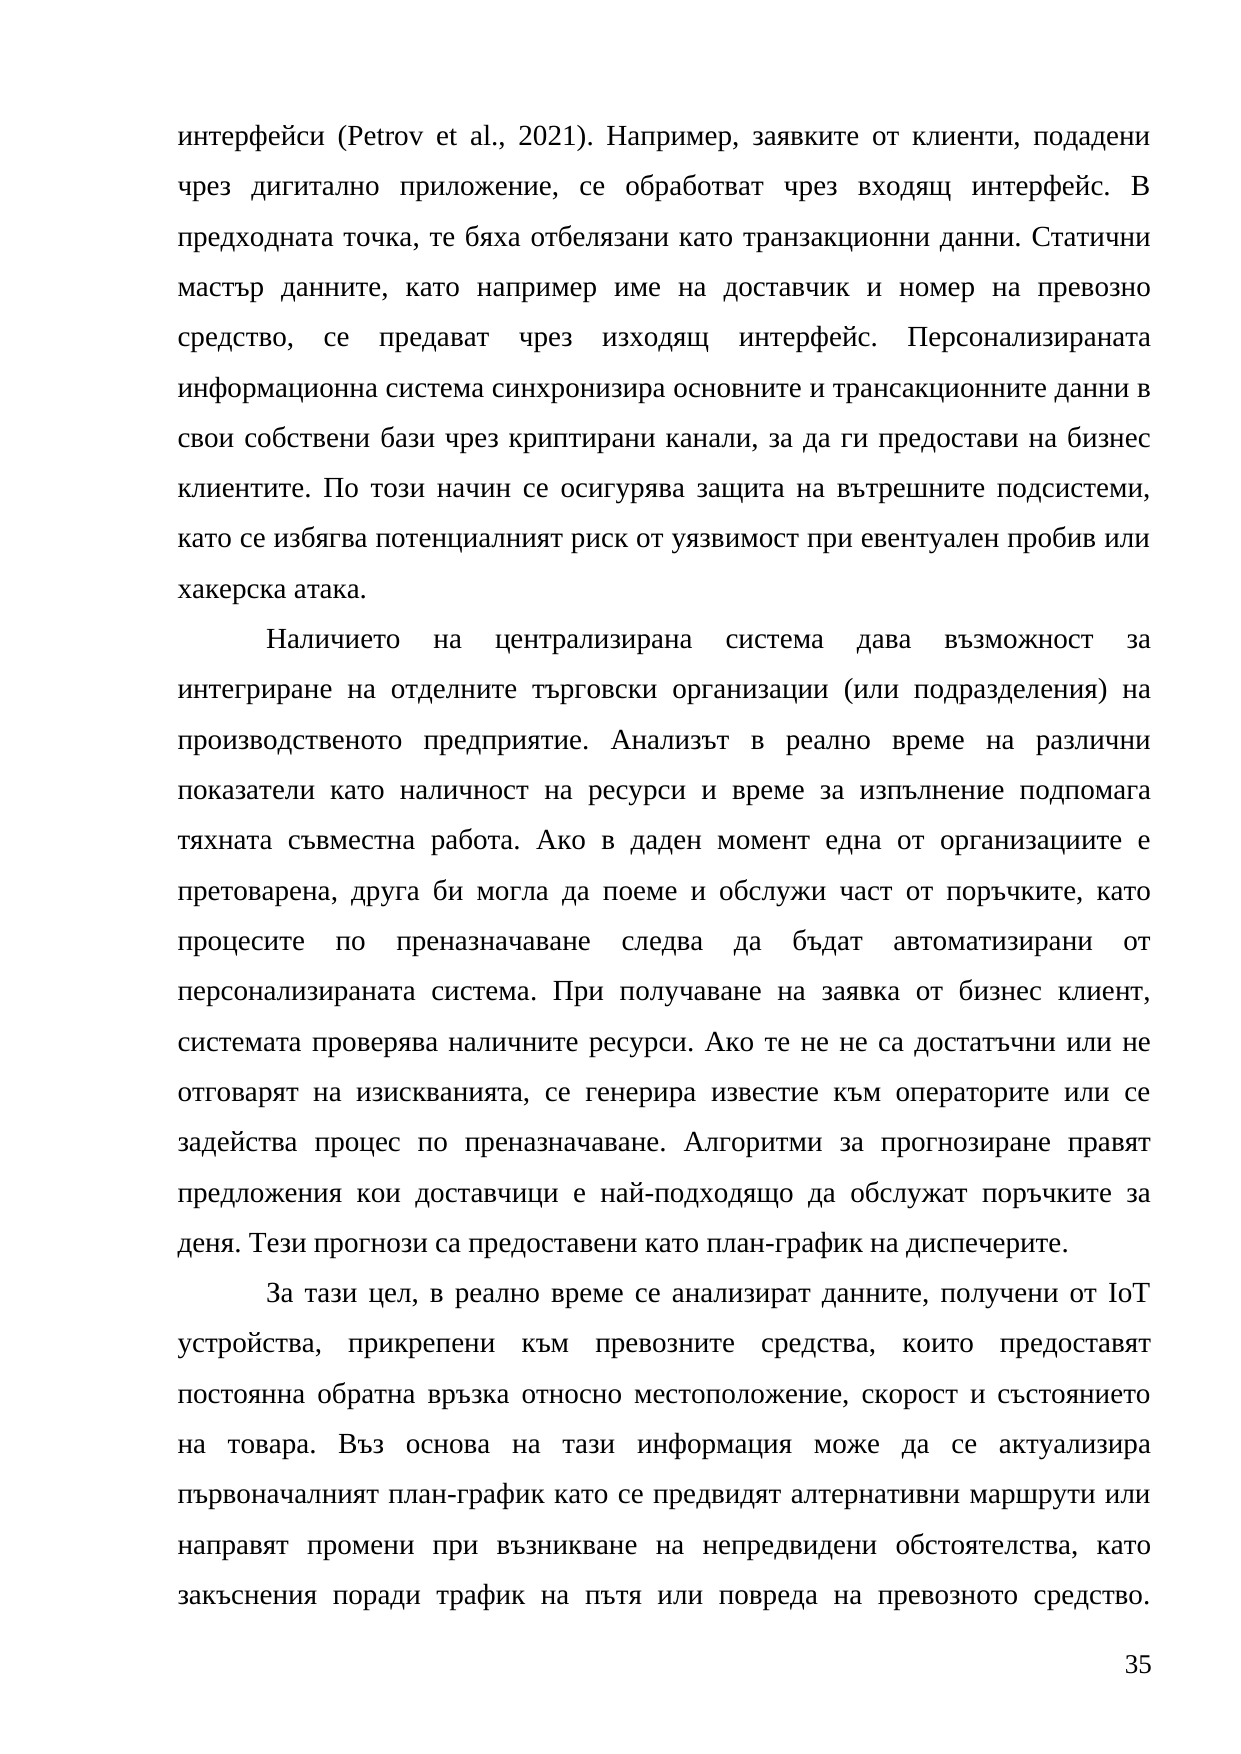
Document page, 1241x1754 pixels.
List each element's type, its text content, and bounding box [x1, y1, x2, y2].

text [177, 1275, 1152, 1611]
text Наличието на централизирана система дава възможност за интегриране на отделните търговски организации (или подразделения) на производственото предприятие. Анализът в реално време на различни показатели като наличност на ресурси и време за изпълнение подпомага тяхната съвместна работа. Ако в даден момент една от организациите е претоварена, друга би могла да поеме и обслужи част от поръчките, като процесите по преназначаване следва да бъдат автоматизирани от персонализираната система. При получаване на заявка от бизнес клиент, системата проверява наличните ресурси. Ако те не не са достатъчни или не отговарят на изискванията, се генерира известие към операторите или се задейства процес по преназначаване. Алгоритми за прогнозиране правят предложения кои доставчици е най-подходящо да обслужат поръчките за деня. Тези прогнози са предоставени като план-график на диспечерите. [177, 621, 1152, 1258]
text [177, 118, 1152, 604]
